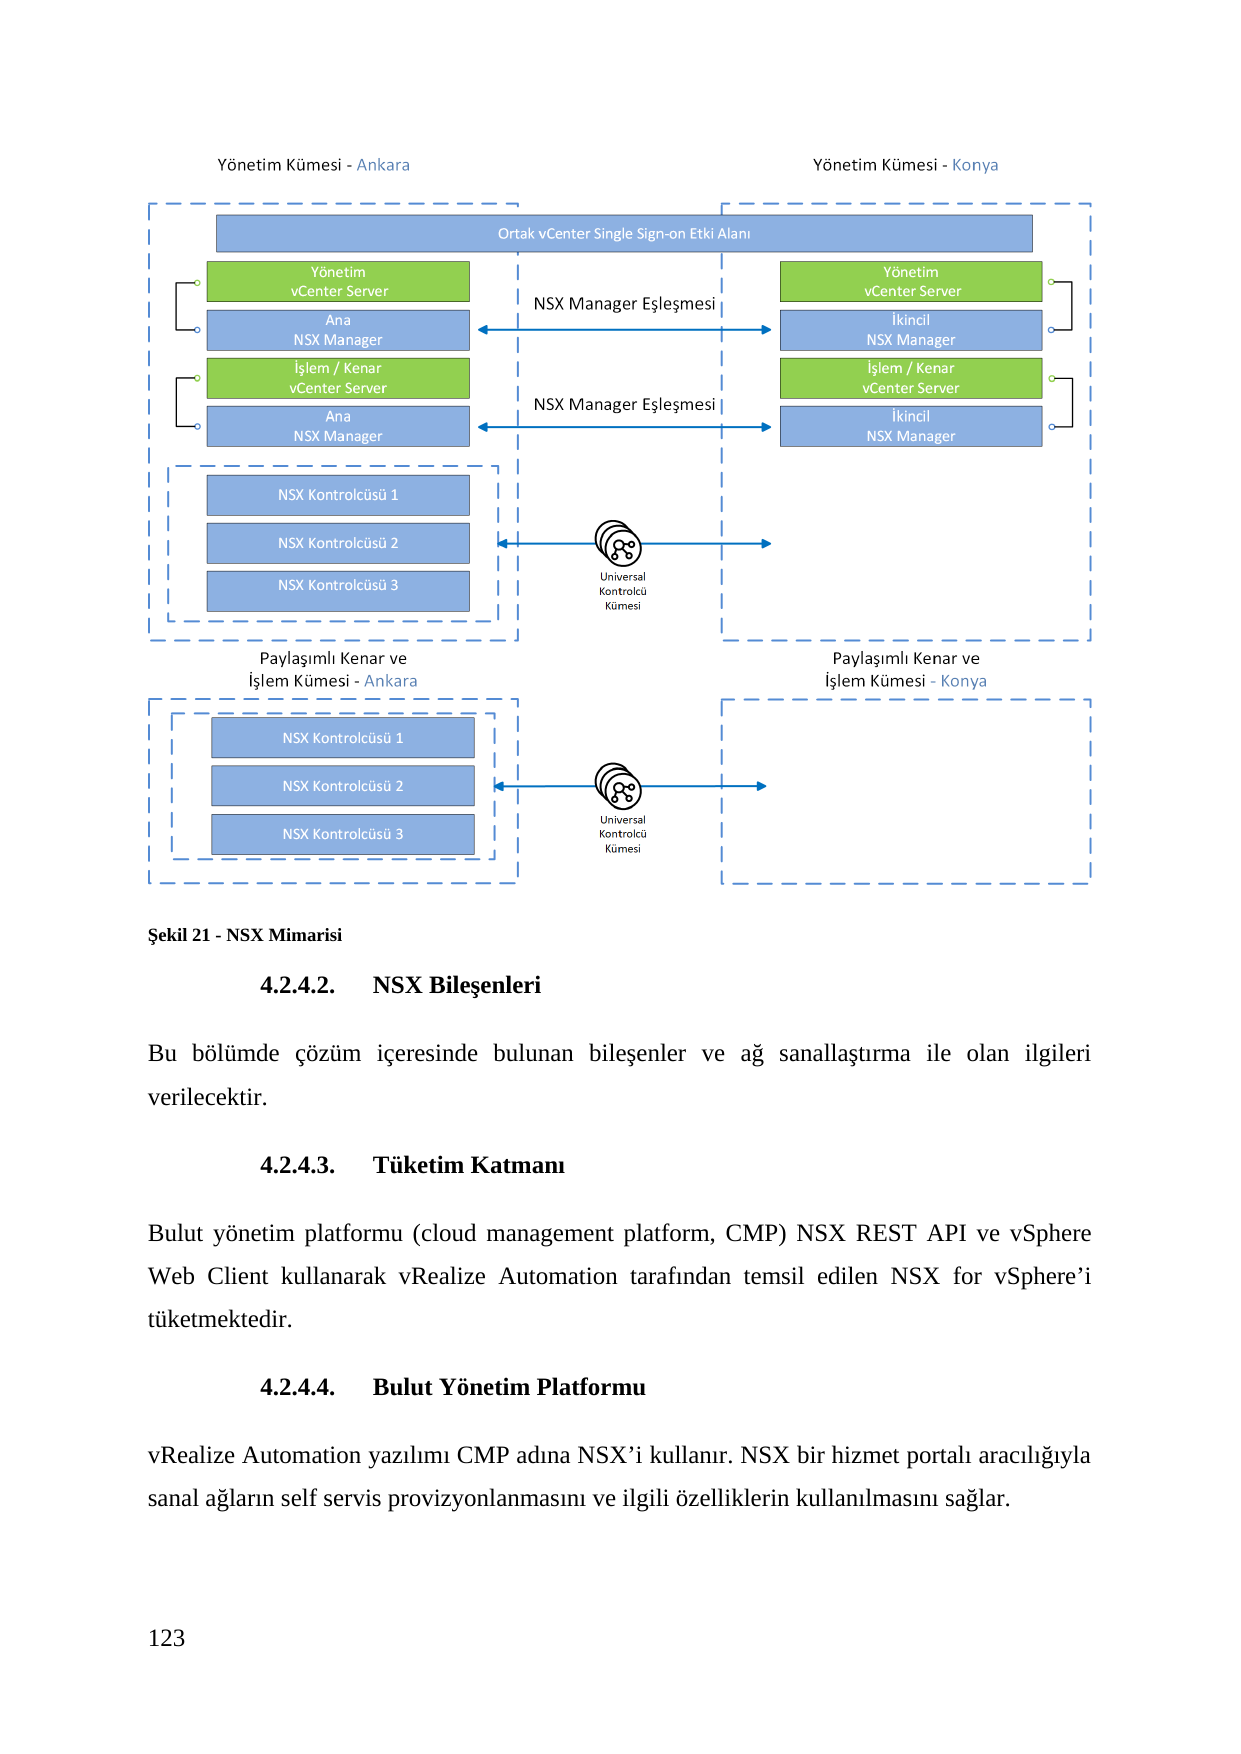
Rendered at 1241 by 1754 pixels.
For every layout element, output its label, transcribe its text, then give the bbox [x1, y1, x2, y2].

text vRealize Automation yazılımı CMP adına NSX’i kullanır. NSX bir hizmet portalı aracılığıyla sanal ağların self servis provizyonlanmasını ve ilgili özelliklerin kullanılmasını sağlar. [148, 1440, 1093, 1512]
list Bulut Yönetim Platformu [260, 1372, 1093, 1401]
list Tüketim Katmanı [260, 1150, 1093, 1178]
text Bulut yönetim platformu (cloud management platform, CMP) NSX REST API ve vSphere Web Client kullanarak vRealize Automation tarafından temsil edilen NSX for vSphere’i tüketmektedir. [148, 1218, 1093, 1333]
list NSX Bileşenleri [260, 970, 1093, 999]
text Şekil 21 - NSX Mimarisi [148, 924, 1093, 945]
picture [147, 147, 1092, 885]
text Bu bölümde çözüm içeresinde bulunan bileşenler ve ağ sanallaştırma ile olan ilgileri verilecektir. [148, 1038, 1093, 1110]
